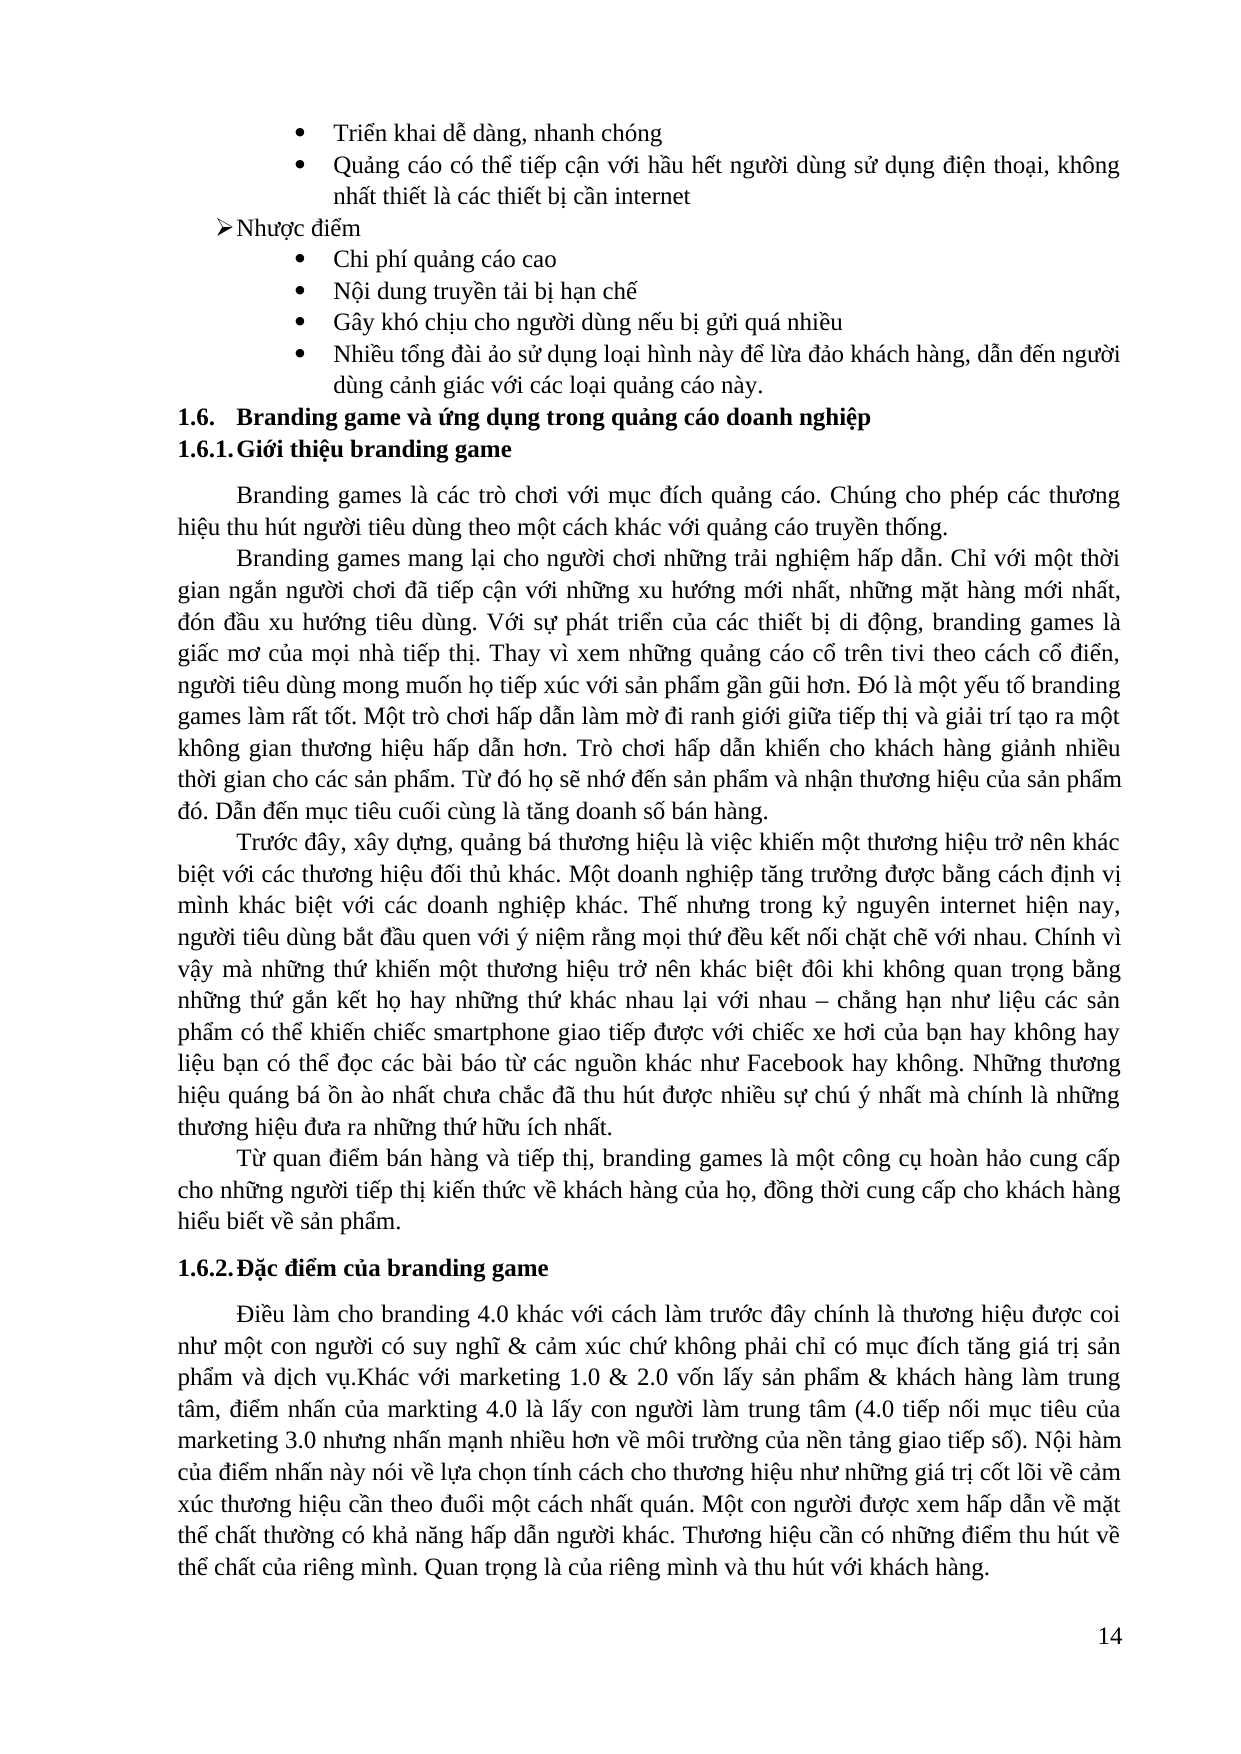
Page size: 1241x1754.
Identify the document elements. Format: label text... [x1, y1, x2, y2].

list Nhiều tổng đài ảo sử dụng loại hình này để lừa đảo khách hàng, dẫn đến người dùng cảnh giác với các loại quảng cáo này. [296, 339, 1122, 399]
text Từ quan điểm bán hàng và tiếp thị, branding games là một công cụ hoàn hảo cung cấp cho những người tiếp thị kiến thức về khách hàng của họ, đồng thời cung cấp cho khách hàng hiểu biết về sản phẩm. [177, 1143, 1122, 1235]
list Branding game và ứng dụng trong quảng cáo doanh nghiệp [177, 402, 1122, 431]
list Nhược điểm [215, 213, 1122, 242]
text Branding games là các trò chơi với mục đích quảng cáo. Chúng cho phép các thương hiệu thu hút người tiêu dùng theo một cách khác với quảng cáo truyền thống. [177, 480, 1122, 541]
text Branding games mang lại cho người chơi những trải nghiệm hấp dẫn. Chỉ với một thời gian ngắn người chơi đã tiếp cận với những xu hướng mới nhất, những mặt hàng mới nhất, đón đầu xu hướng tiêu dùng. Với sự phát triển của các thiết bị di động, branding games là giấc mơ của mọi nhà tiếp thị. Thay vì xem những quảng cáo cổ trên tivi theo cách cổ điển, người tiêu dùng mong muốn họ tiếp xúc với sản phẩm gần gũi hơn. Đó là một yếu tố branding games làm rất tốt. Một trò chơi hấp dẫn làm mờ đi ranh giới giữa tiếp thị và giải trí tạo ra một không gian thương hiệu hấp dẫn hơn. Trò chơi hấp dẫn khiến cho khách hàng giảnh nhiều thời gian cho các sản phẩm. Từ đó họ sẽ nhớ đến sản phẩm và nhận thương hiệu của sản phẩm đó. Dẫn đến mục tiêu cuối cùng là tăng doanh số bán hàng. [177, 543, 1122, 825]
list Quảng cáo có thể tiếp cận với hầu hết người dùng sử dụng điện thoại, không nhất thiết là các thiết bị cần internet [296, 150, 1122, 210]
list Nội dung truyền tải bị hạn chế [296, 276, 1122, 305]
list Gây khó chịu cho người dùng nếu bị gửi quá nhiều [296, 307, 1122, 336]
list Chi phí quảng cáo cao [296, 244, 1122, 273]
text Điều làm cho branding 4.0 khác với cách làm trước đây chính là thương hiệu được coi như một con người có suy nghĩ & cảm xúc chứ không phải chỉ có mục đích tăng giá trị sản phẩm và dịch vụ.Khác với marketing 1.0 & 2.0 vốn lấy sản phẩm & khách hàng làm trung tâm, điểm nhấn của markting 4.0 là lấy con người làm trung tâm (4.0 tiếp nối mục tiêu của marketing 3.0 nhưng nhấn mạnh nhiều hơn về môi trường của nền tảng giao tiếp số). Nội hàm của điểm nhấn này nói về lựa chọn tính cách cho thương hiệu như những giá trị cốt lõi về cảm xúc thương hiệu cần theo đuổi một cách nhất quán. Một con người được xem hấp dẫn về mặt thể chất thường có khả năng hấp dẫn người khác. Thương hiệu cần có những điểm thu hút về thể chất của riêng mình. Quan trọng là của riêng mình và thu hút với khách hàng. [177, 1299, 1122, 1581]
list Giới thiệu branding game [177, 434, 1122, 462]
list Triển khai dễ dàng, nhanh chóng [296, 118, 1122, 147]
text Trước đây, xây dựng, quảng bá thương hiệu là việc khiến một thương hiệu trở nên khác biệt với các thương hiệu đối thủ khác. Một doanh nghiệp tăng trưởng được bằng cách định vị mình khác biệt với các doanh nghiệp khác. Thế nhưng trong kỷ nguyên internet hiện nay, người tiêu dùng bắt đầu quen với ý niệm rằng mọi thứ đều kết nối chặt chẽ với nhau. Chính vì vậy mà những thứ khiến một thương hiệu trở nên khác biệt đôi khi không quan trọng bằng những thứ gắn kết họ hay những thứ khác nhau lại với nhau – chẳng hạn như liệu các sản phẩm có thể khiến chiếc smartphone giao tiếp được với chiếc xe hơi của bạn hay không hay liệu bạn có thể đọc các bài báo từ các nguồn khác như Facebook hay không. Những thương hiệu quáng bá ồn ào nhất chưa chắc đã thu hút được nhiều sự chú ý nhất mà chính là những thương hiệu đưa ra những thứ hữu ích nhất. [177, 827, 1122, 1140]
list Đặc điểm của branding game [177, 1253, 1122, 1282]
